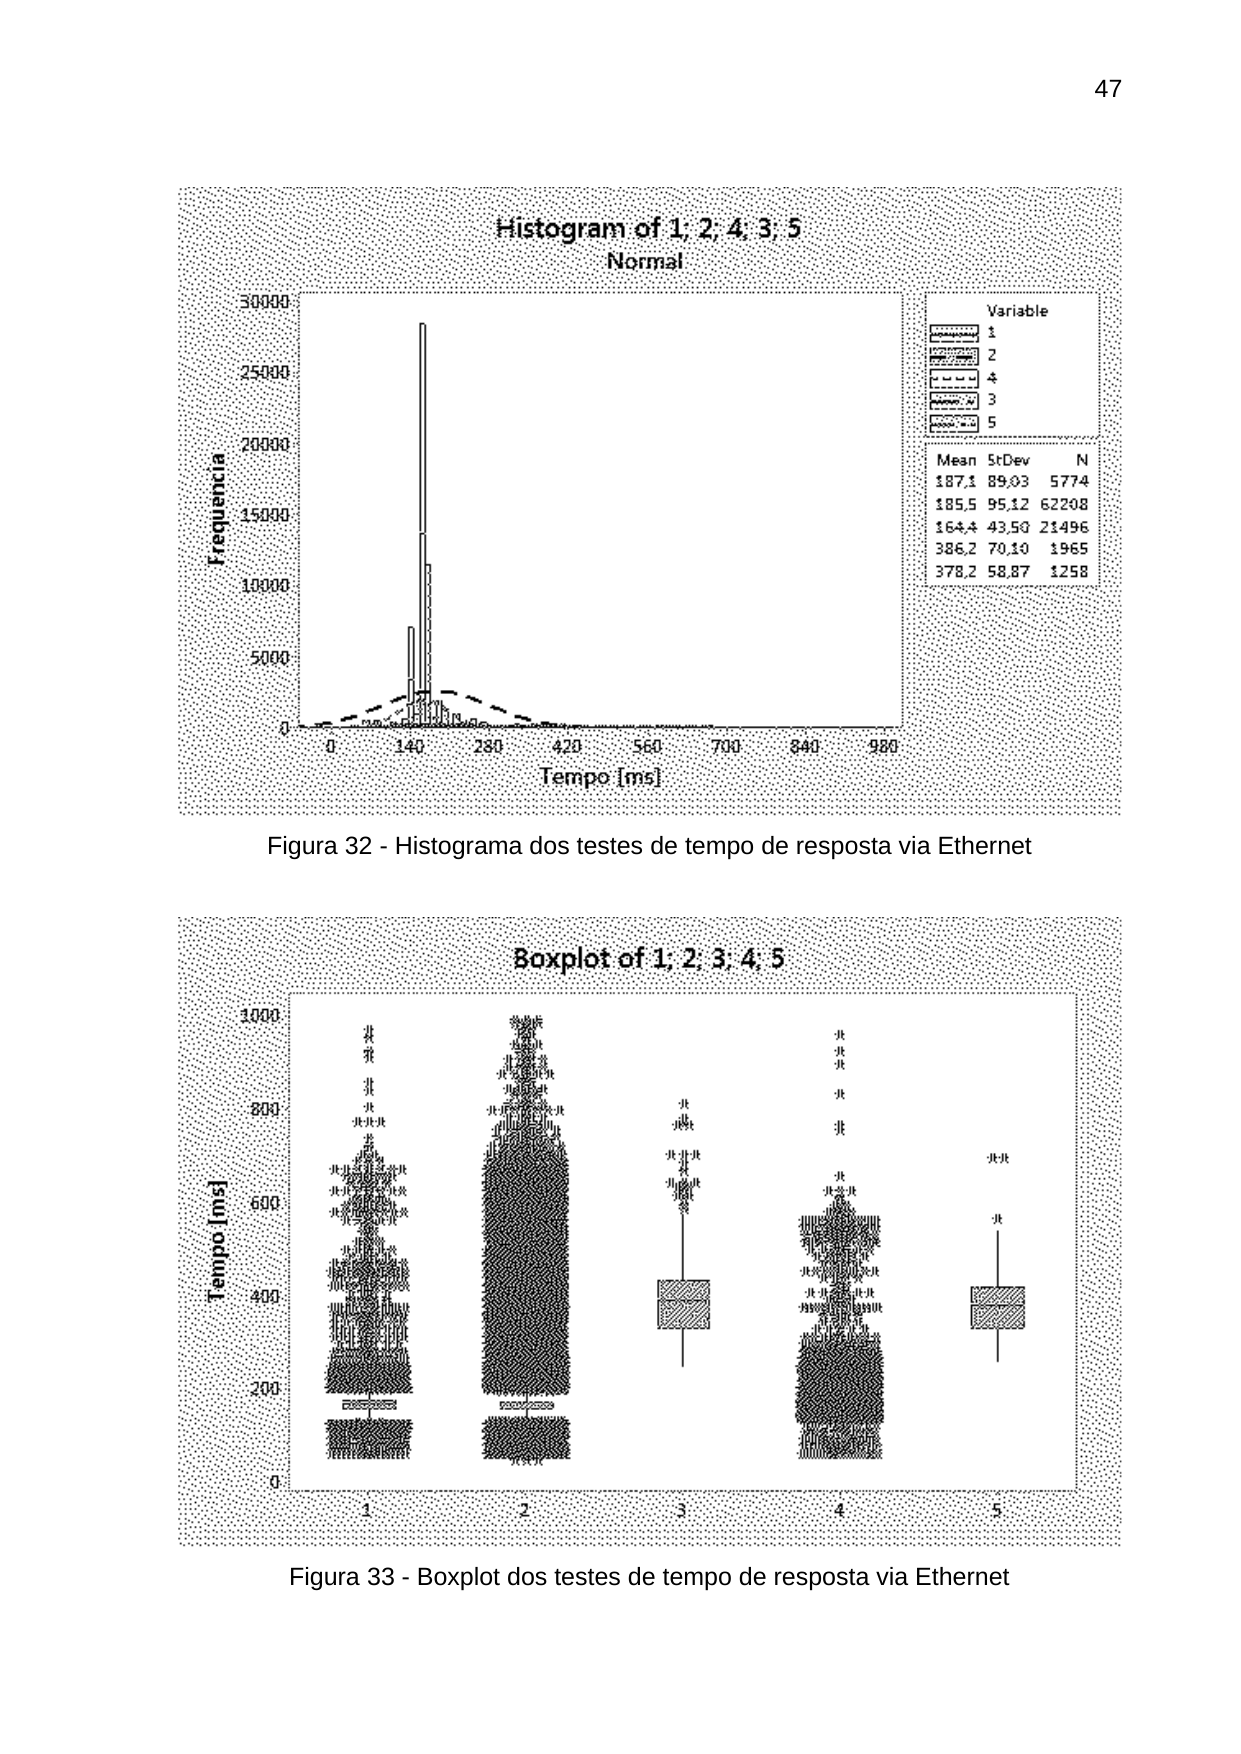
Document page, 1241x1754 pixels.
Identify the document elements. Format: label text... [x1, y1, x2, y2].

text Figura 32 - Histograma dos testes de tempo de resposta via Ethernet [177, 831, 1122, 860]
picture [177, 917, 1122, 1548]
picture [177, 187, 1122, 817]
text Figura 33 - Boxplot dos testes de tempo de resposta via Ethernet [177, 1562, 1122, 1590]
